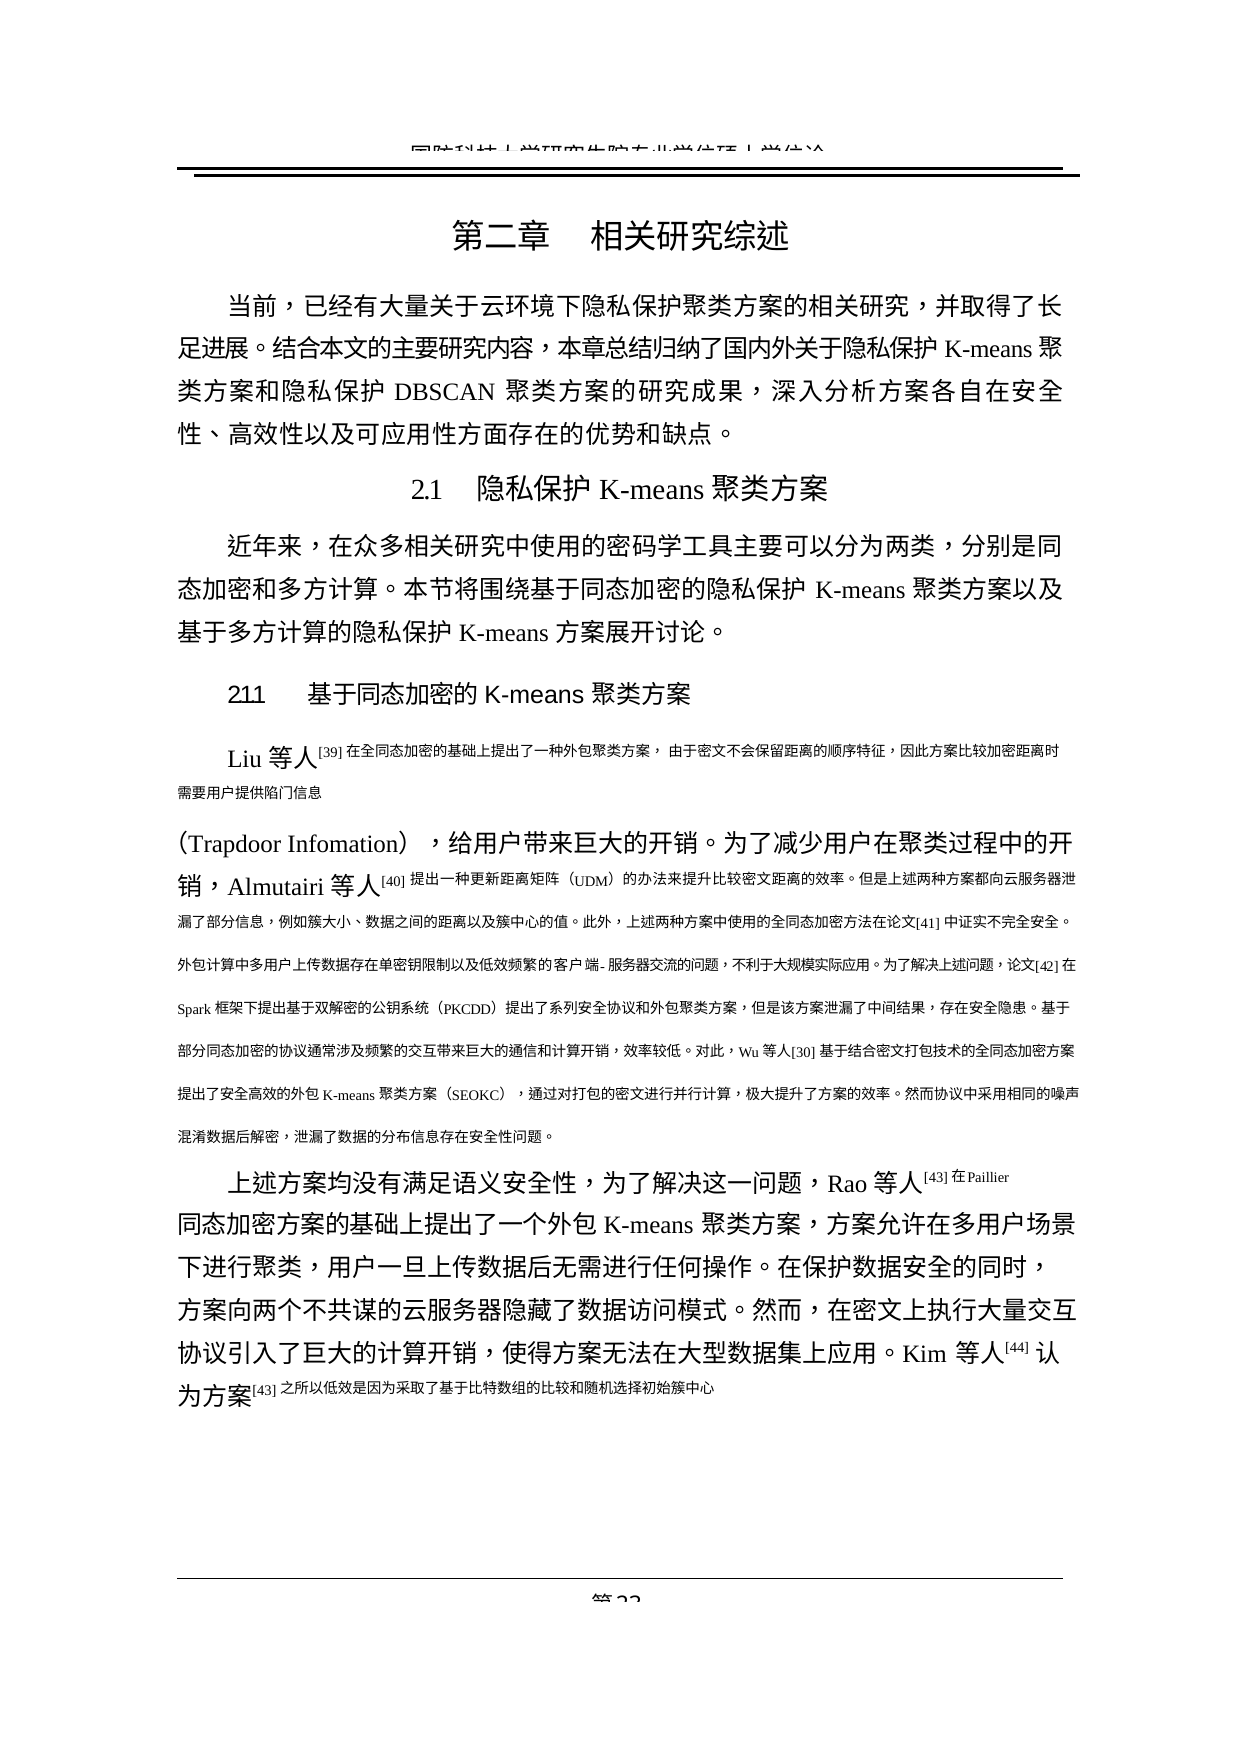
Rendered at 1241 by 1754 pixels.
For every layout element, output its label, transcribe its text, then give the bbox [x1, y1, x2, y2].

subtitle 隐私保护 K-means 聚类方案 [411, 468, 1094, 508]
text 近年来，在众多相关研究中使用的密码学工具主要可以分为两类，分别是同态加密和多方计算。本节将围绕基于同态加密的隐私保护 K-means 聚类方案以及基于多方计算的隐私保护 K-means 方案展开讨论。 [177, 529, 1063, 649]
text 当前，已经有大量关于云环境下隐私保护聚类方案的相关研究，并取得了长足进展。结合本文的主要研究内容，本章总结归纳了国内外关于隐私保护 K-means 聚类方案和隐私保护 DBSCAN 聚类方案的研究成果，深入分析方案各自在安全性、高效性以及可应用性方面存在的优势和缺点。 [177, 288, 1063, 451]
text Liu 等人[39] 在全同态加密的基础上提出了一种外包聚类方案， 由于密文不会保留距离的顺序特征，因此方案比较加密距离时需要用户提供陷门信息 [177, 740, 1063, 817]
text （Trapdoor Infomation），给用户带来巨大的开销。为了减少用户在聚类过程中的开销，Almutairi 等人[40] 提出一种更新距离矩阵（UDM）的办法来提升比较密文距离的效率。但是上述两种方案都向云服务器泄漏了部分信息，例如簇大小、数据之间的距离以及簇中心的值。此外，上述两种方案中使用的全同态加密方法在论文[41] 中证实不完全安全。外包计算中多用户上传数据存在单密钥限制以及低效频繁的客户端- 服务器交流的问题，不利于大规模实际应用。为了解决上述问题，论文[42] 在Spark 框架下提出基于双解密的公钥系统（PKCDD）提出了系列安全协议和外包聚类方案，但是该方案泄漏了中间结果，存在安全隐患。基于部分同态加密的协议通常涉及频繁的交互带来巨大的通信和计算开销，效率较低。对此，Wu 等人[30] 基于结合密文打包技术的全同态加密方案提出了安全高效的外包 K-means 聚类方案（SEOKC），通过对打包的密文进行并行计算，极大提升了方案的效率。然而协议中采用相同的噪声混淆数据后解密，泄漏了数据的分布信息存在安全性问题。 [163, 826, 1080, 1161]
text 第二章 相关研究综述 [152, 213, 1088, 259]
text 同态加密方案的基础上提出了一个外包 K-means 聚类方案，方案允许在多用户场景下进行聚类，用户一旦上传数据后无需进行任何操作。在保护数据安全的同时， 方案向两个不共谋的云服务器隐藏了数据访问模式。然而，在密文上执行大量交互协议引入了巨大的计算开销，使得方案无法在大型数据集上应用。Kim 等人[44] 认为方案[43] 之所以低效是因为采取了基于比特数组的比较和随机选择初始簇中心 [177, 1206, 1081, 1412]
text 上述方案均没有满足语义安全性，为了解决这一问题，Rao 等人[43] 在 Paillier [227, 1169, 1094, 1198]
list 基于同态加密的 K-means 聚类方案 [227, 677, 1094, 711]
